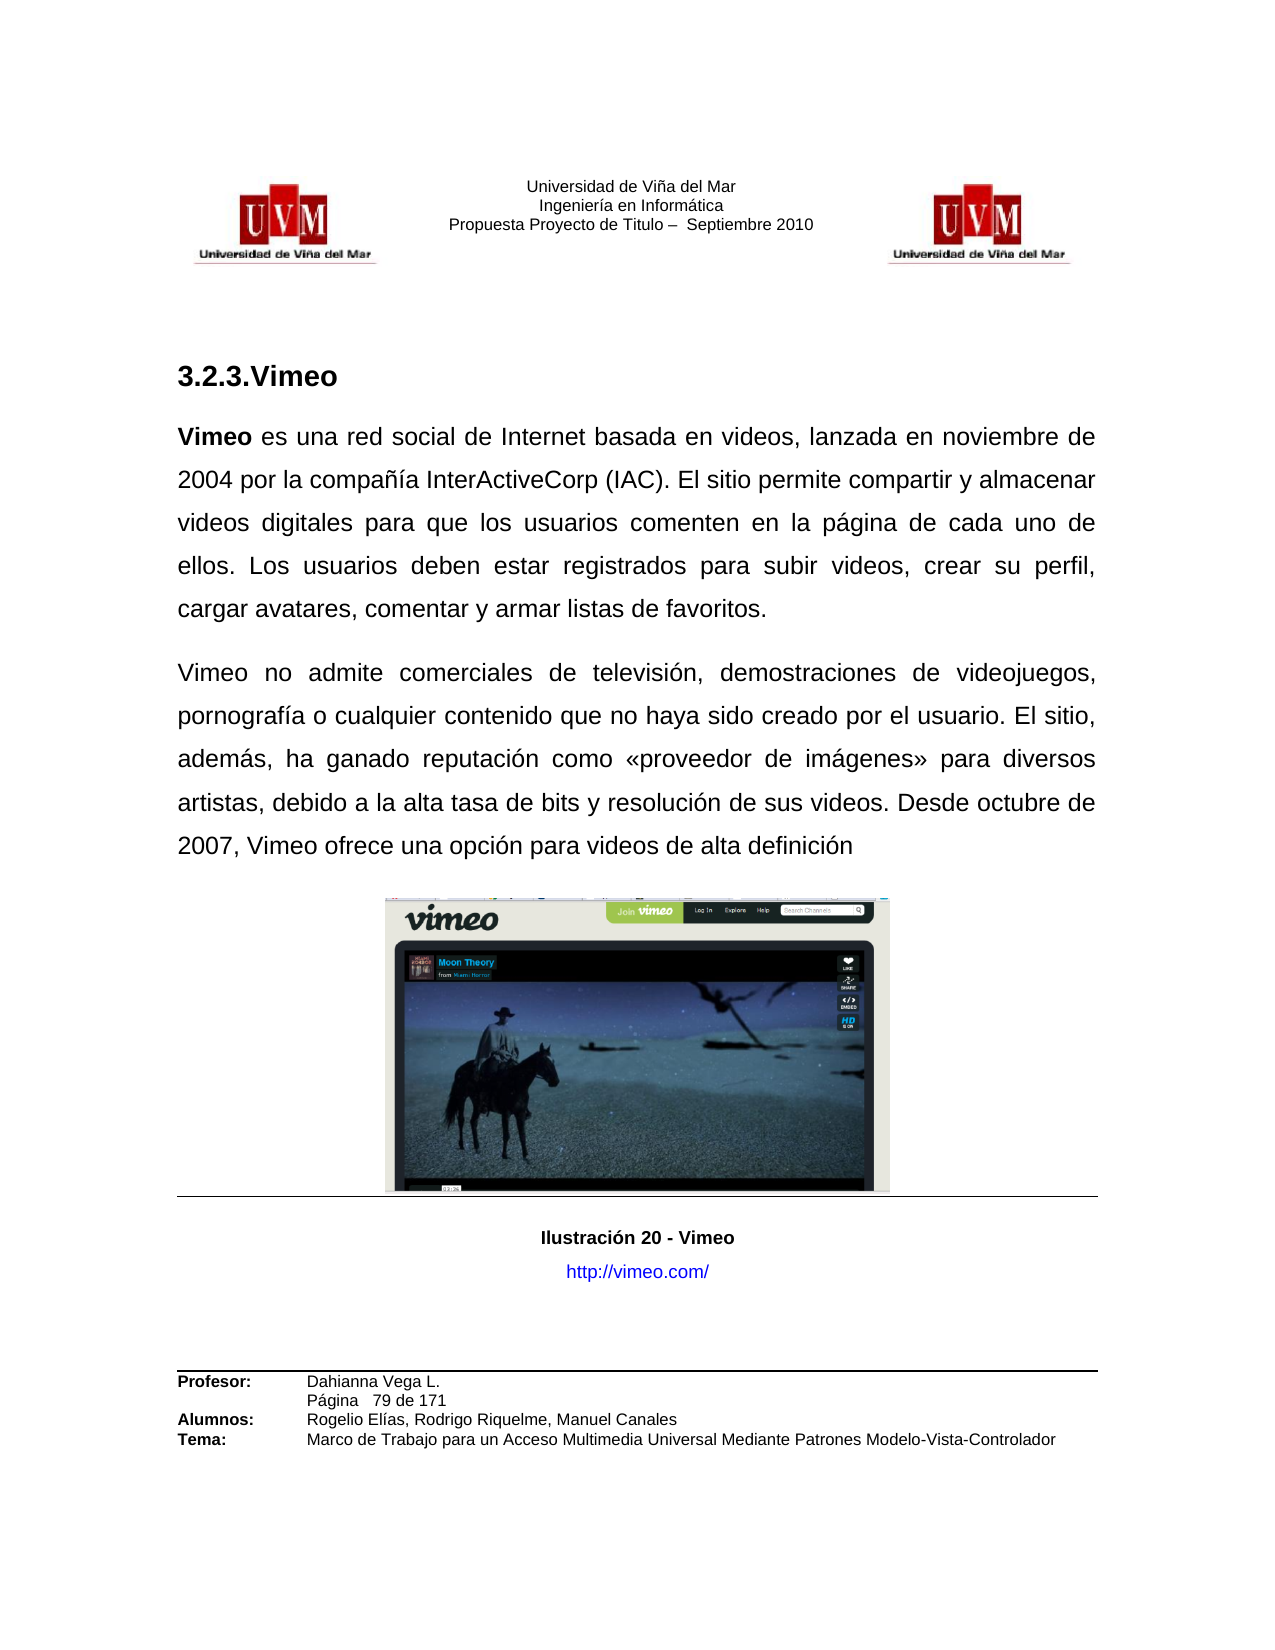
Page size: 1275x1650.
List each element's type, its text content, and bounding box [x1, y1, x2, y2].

text http://vimeo.com/ [177, 1261, 1098, 1282]
text Ilustración 20 - Vimeo [177, 1226, 1098, 1248]
picture [385, 898, 890, 1194]
text Vimeo no admite comerciales de televisión, demostraciones de videojuegos, pornografía o cualquier contenido que no haya sido creado por el usuario. El sitio, además, ha ganado reputación como «proveedor de imágenes» para diversos artistas, debido a la alta tasa de bits y resolución de sus videos. Desde octubre de 2007, Vimeo ofrece una opción para videos de alta definición [177, 658, 1098, 859]
picture [177, 176, 390, 267]
text Vimeo es una red social de Internet basada en videos, lanzada en noviembre de 2004 por la compañía InterActiveCorp (IAC). El sitio permite compartir y almacenar videos digitales para que los usuarios comenten en la página de cada uno de ellos. Los usuarios deben estar registrados para subir videos, crear su perfil, cargar avatares, comentar y armar listas de favoritos. [177, 422, 1098, 623]
picture [871, 176, 1084, 267]
subtitle 3.2.3.Vimeo [177, 359, 1098, 392]
